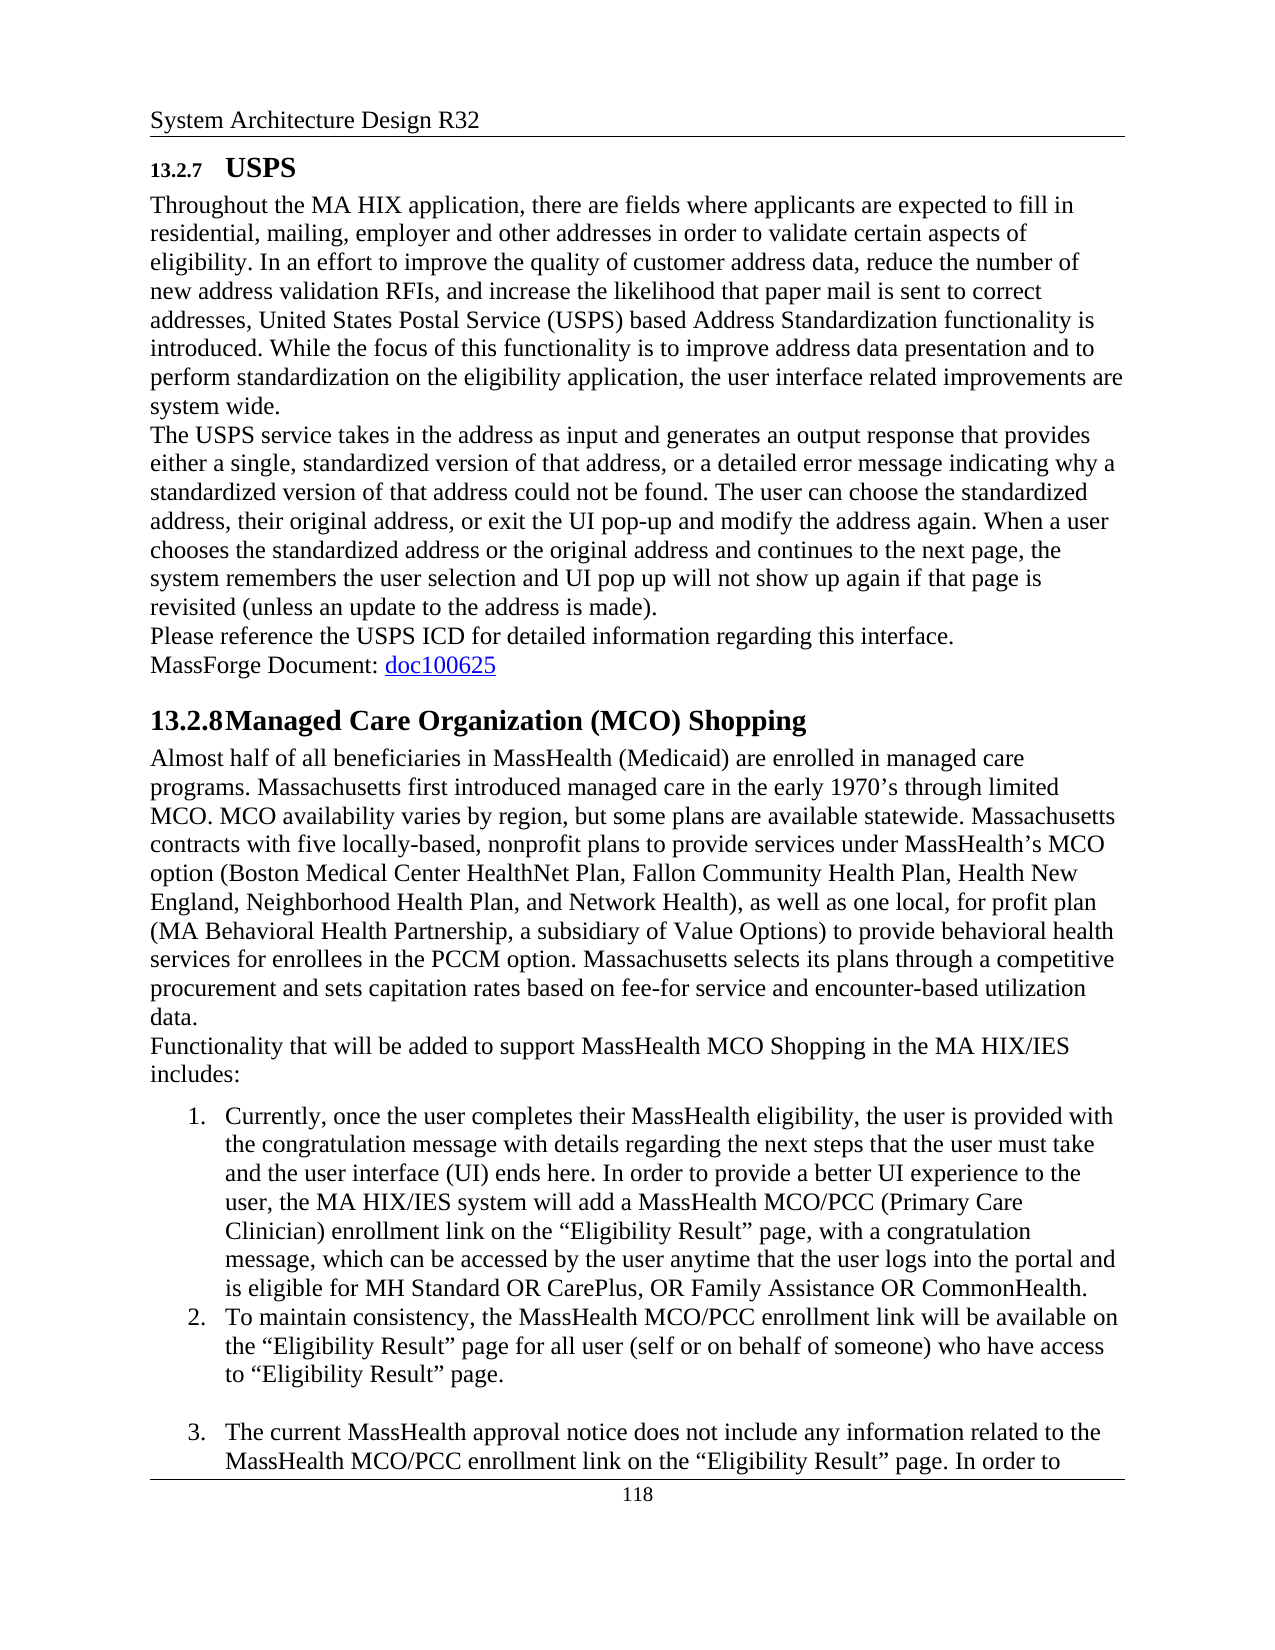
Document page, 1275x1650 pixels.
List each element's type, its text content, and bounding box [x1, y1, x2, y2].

text Functionality that will be added to support MassHealth MCO Shopping in the MA HIX/IES includes: [150, 1031, 1125, 1088]
text Please reference the USPS ICD for detailed information regarding this interface. [150, 621, 1125, 650]
text Almost half of all beneficiaries in MassHealth (Medicaid) are enrolled in managed care programs. Massachusetts first introduced managed care in the early 1970’s through limited MCO. MCO availability varies by region, but some plans are available statewide. Massachusetts contracts with five locally-based, nonprofit plans to provide services under MassHealth’s MCO option (Boston Medical Center HealthNet Plan, Fallon Community Health Plan, Health New England, Neighborhood Health Plan, and Network Health), as well as one local, for profit plan (MA Behavioral Health Partnership, a subsidiary of Value Options) to provide behavioral health services for enrollees in the PCCM option. Massachusetts selects its plans through a competitive procurement and sets capitation rates based on fee-for service and encounter-based utilization data. [150, 743, 1125, 1031]
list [187, 1417, 1125, 1474]
list To maintain consistency, the MassHealth MCO/PCC enrollment link will be available on the “Eligibility Result” page for all user (self or on behalf of someone) who have access to “Eligibility Result” page. [187, 1302, 1125, 1388]
text MassForge Document: doc100625 [150, 650, 1125, 678]
subtitle Managed Care Organization (MCO) Shopping [150, 703, 1125, 737]
list Currently, once the user completes their MassHealth eligibility, the user is provided with the congratulation message with details regarding the next steps that the user must take and the user interface (UI) ends here. In order to provide a better UI experience to the user, the MA HIX/IES system will add a MassHealth MCO/PCC (Primary Care Clinician) enrollment link on the “Eligibility Result” page, with a congratulation message, which can be accessed by the user anytime that the user logs into the portal and is eligible for MH Standard OR CarePlus, OR Family Assistance OR CommonHealth. [187, 1101, 1125, 1302]
text Throughout the MA HIX application, there are fields where applicants are expected to fill in residential, mailing, employer and other addresses in order to validate certain aspects of eligibility. In an effort to improve the quality of customer address data, reduce the number of new address validation RFIs, and increase the likelihood that paper mail is sent to correct addresses, United States Postal Service (USPS) based Address Standardization functionality is introduced. While the focus of this functionality is to improve address data presentation and to perform standardization on the eligibility application, the user interface related improvements are system wide. [150, 190, 1125, 420]
subtitle USPS [150, 150, 1125, 183]
text The USPS service takes in the address as input and generates an output response that provides either a single, standardized version of that address, or a detailed error message indicating why a standardized version of that address could not be found. The user can choose the standardized address, their original address, or exit the UI pop-up and modify the address again. When a user chooses the standardized address or the original address and continues to the next page, the system remembers the user selection and UI pop up will not show up again if that page is revisited (unless an update to the address is made). [150, 420, 1125, 621]
